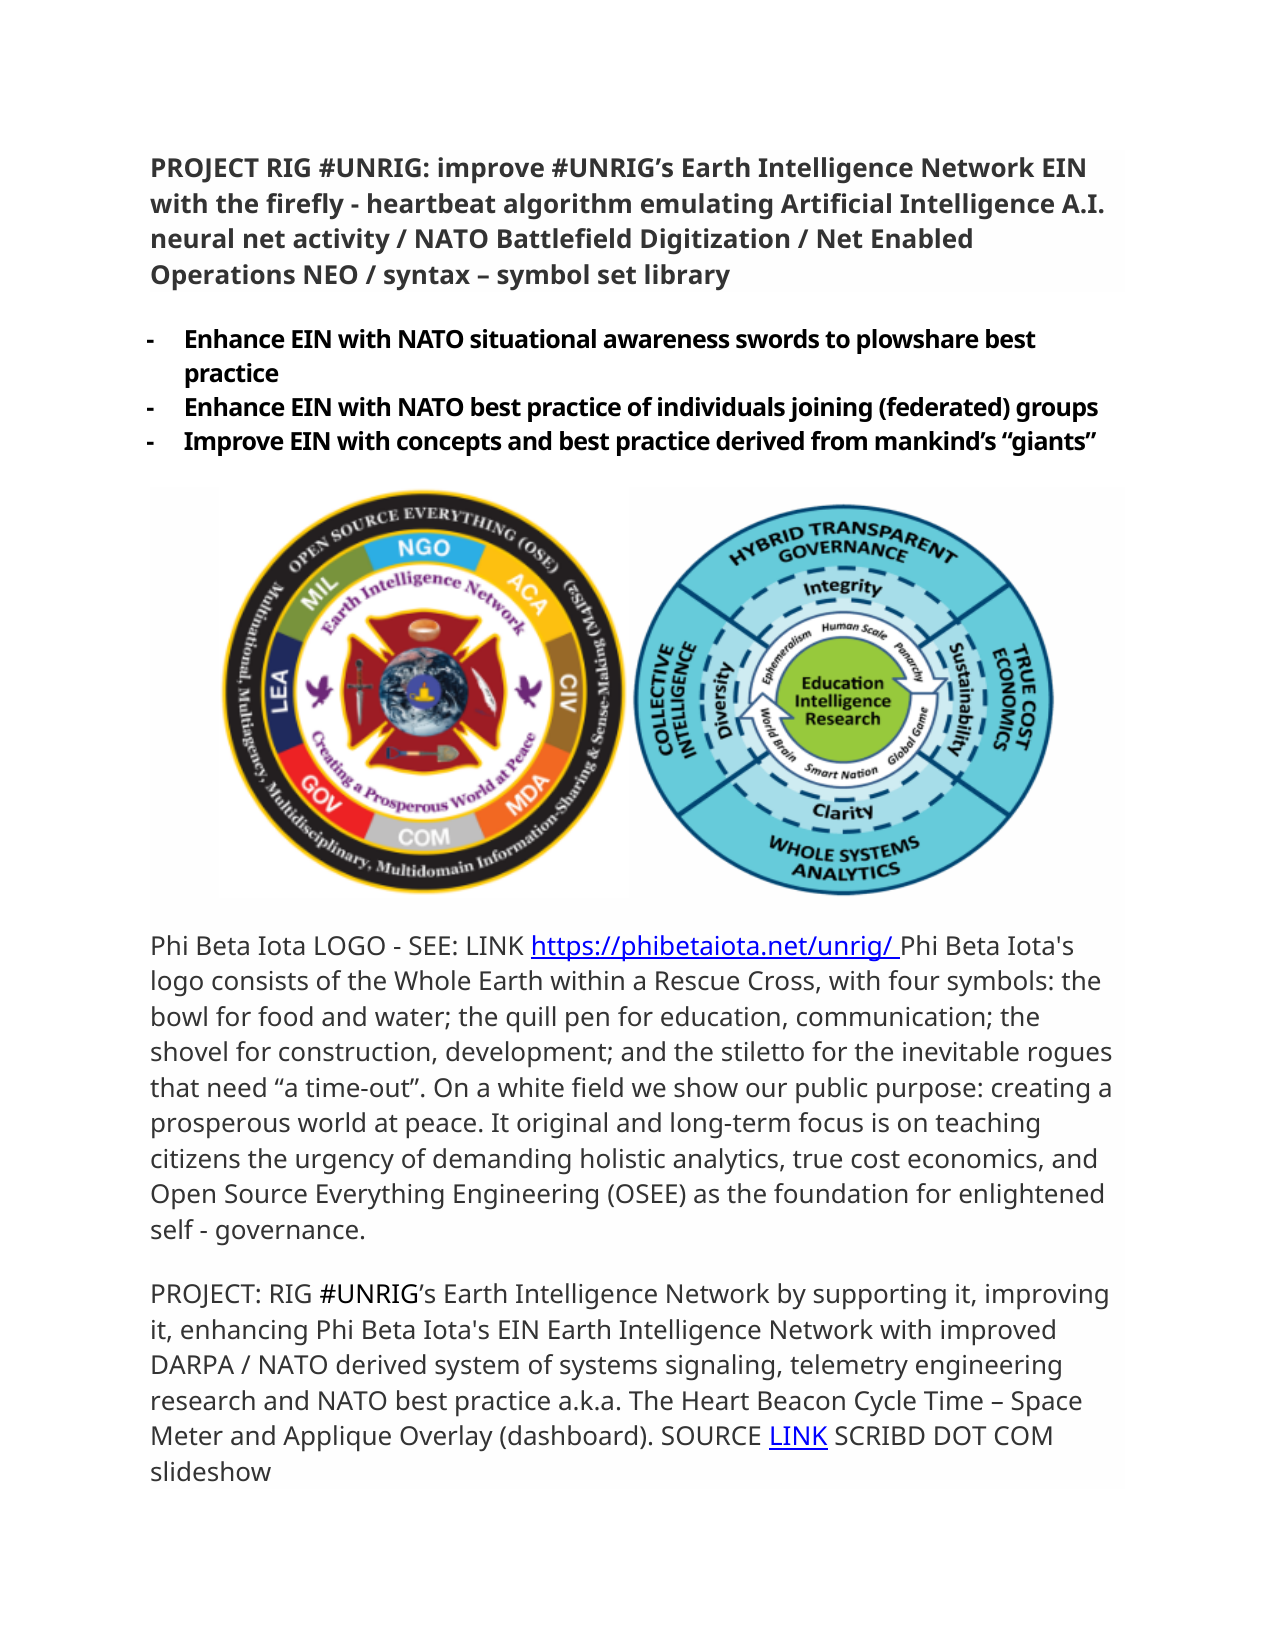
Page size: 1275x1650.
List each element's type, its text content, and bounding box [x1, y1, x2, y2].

list Enhance EIN with NATO situational awareness swords to plowshare best practice [146, 321, 1125, 389]
list Improve EIN with concepts and best practice derived from mankind’s “giants” [146, 423, 1125, 457]
picture [218, 486, 1057, 898]
text PROJECT RIG #UNRIG: improve #UNRIG’s Earth Intelligence Network EIN with the firefly - heartbeat algorithm emulating Artificial Intelligence A.I. neural net activity / NATO Battlefield Digitization / Net Enabled Operations NEO / syntax – symbol set library [150, 150, 1125, 292]
text PROJECT: RIG #UNRIG’s Earth Intelligence Network by supporting it, improving it, enhancing Phi Beta Iota's EIN Earth Intelligence Network with improved DARPA / NATO derived system of systems signaling, telemetry engineering research and NATO best practice a.k.a. The Heart Beacon Cycle Time – Space Meter and Applique Overlay (dashboard). SOURCE LINK SCRIBD DOT COM slideshow [150, 1276, 1125, 1489]
list Enhance EIN with NATO best practice of individuals joining (federated) groups [146, 389, 1125, 423]
text Phi Beta Iota LOGO - SEE: LINK https://phibetaiota.net/unrig/ Phi Beta Iota's logo consists of the Whole Earth within a Rescue Cross, with four symbols: the bowl for food and water; the quill pen for education, communication; the shovel for construction, development; and the stiletto for the inevitable rogues that need “a time-out”. On a white field we show our public purpose: creating a prosperous world at peace. It original and long-term focus is on teaching citizens the urgency of demanding holistic analytics, true cost economics, and Open Source Everything Engineering (OSEE) as the foundation for enlightened self - governance. [150, 927, 1125, 1247]
